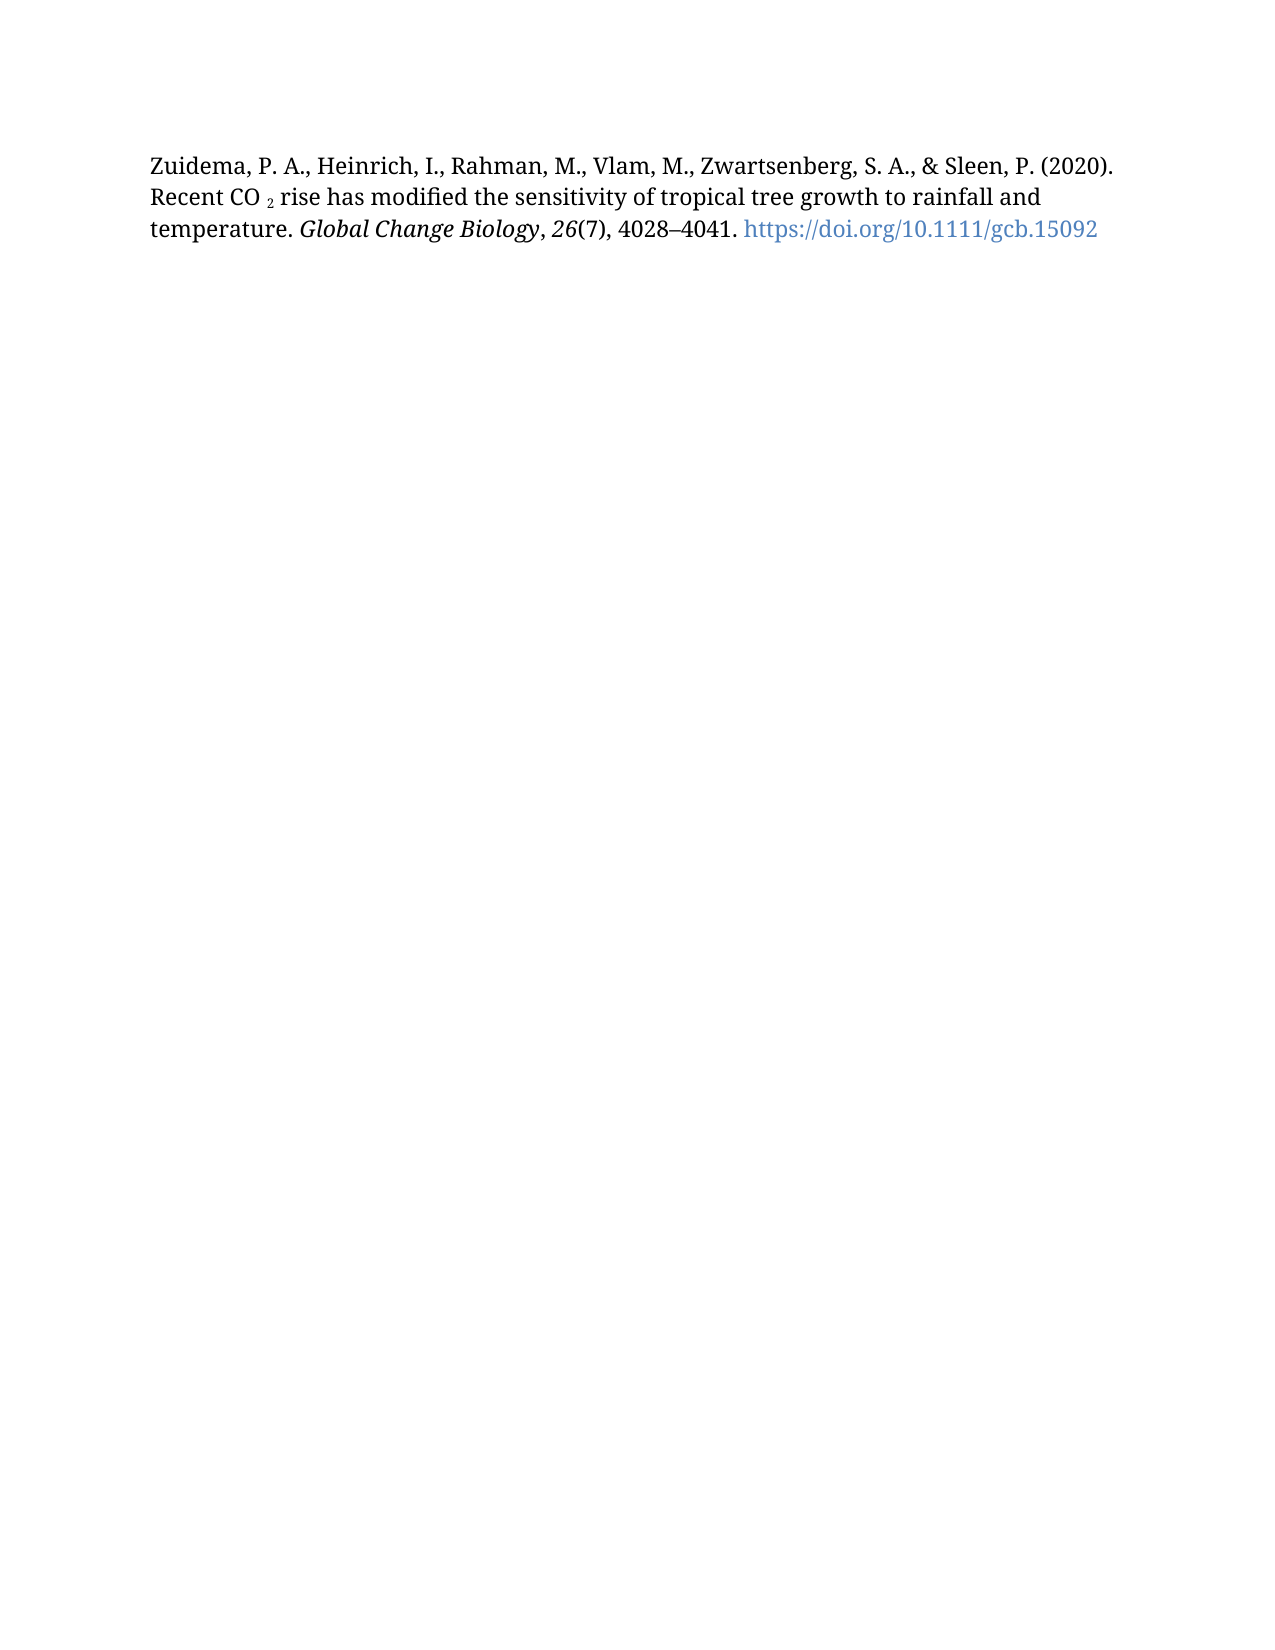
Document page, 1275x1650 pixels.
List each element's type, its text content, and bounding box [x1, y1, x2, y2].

text Zuidema, P. A., Heinrich, I., Rahman, M., Vlam, M., Zwartsenberg, S. A., & Sleen, P. (2020). Recent CO 2 rise has modified the sensitivity of tropical tree growth to rainfall and temperature. Global Change Biology, 26(7), 4028–4041. https://doi.org/10.1111/gcb.15092 [150, 150, 1125, 244]
